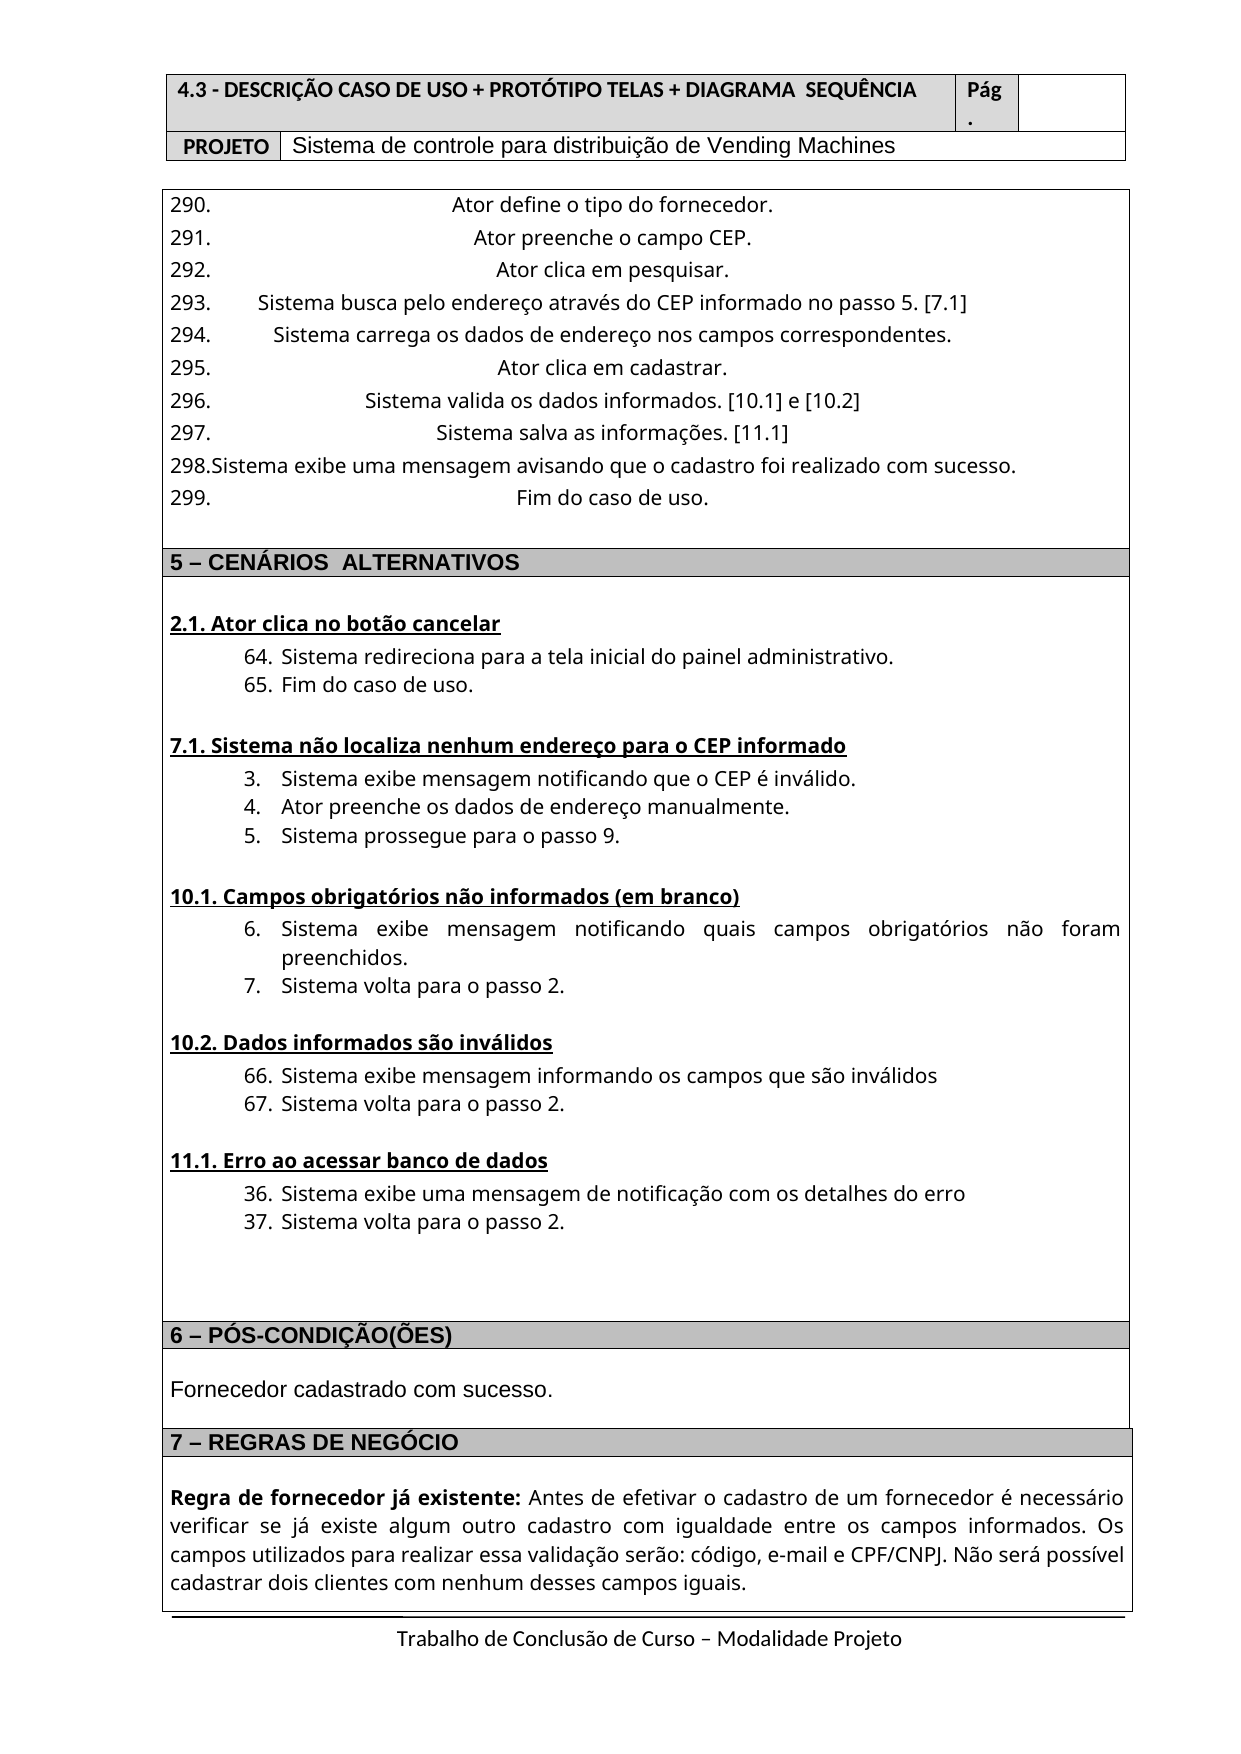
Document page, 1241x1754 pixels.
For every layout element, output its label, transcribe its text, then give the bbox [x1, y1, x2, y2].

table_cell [163, 190, 1129, 548]
table_cell 2.1. Ator clica no botão cancelar Sistema redireciona para a tela inicial do painel administrativo. Fim do caso de uso. 7.1. Sistema não localiza nenhum endereço para o CEP informado Sistema exibe mensagem notificando que o CEP é inválido. Ator preenche os dados de endereço manualmente. Sistema prossegue para o passo 9. 10.1. Campos obrigatórios não informados (em branco) Sistema exibe mensagem notificando quais campos obrigatórios não foram preenchidos. Sistema volta para o passo 2. 10.2. Dados informados são inválidos Sistema exibe mensagem informando os campos que são inválidos Sistema volta para o passo 2. 11.1. Erro ao acessar banco de dados Sistema exibe uma mensagem de notificação com os detalhes do erro Sistema volta para o passo 2. [163, 577, 1129, 1321]
table_cell Fornecedor cadastrado com sucesso. [163, 1349, 1129, 1428]
table_cell 7 – REGRAS DE NEGÓCIO [163, 1429, 1132, 1456]
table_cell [163, 1457, 1132, 1611]
table_cell 5 – CENÁRIOS ALTERNATIVOS [163, 549, 1129, 576]
table_cell 6 – PÓS-CONDIÇÃO(ÕES) [163, 1322, 1129, 1348]
